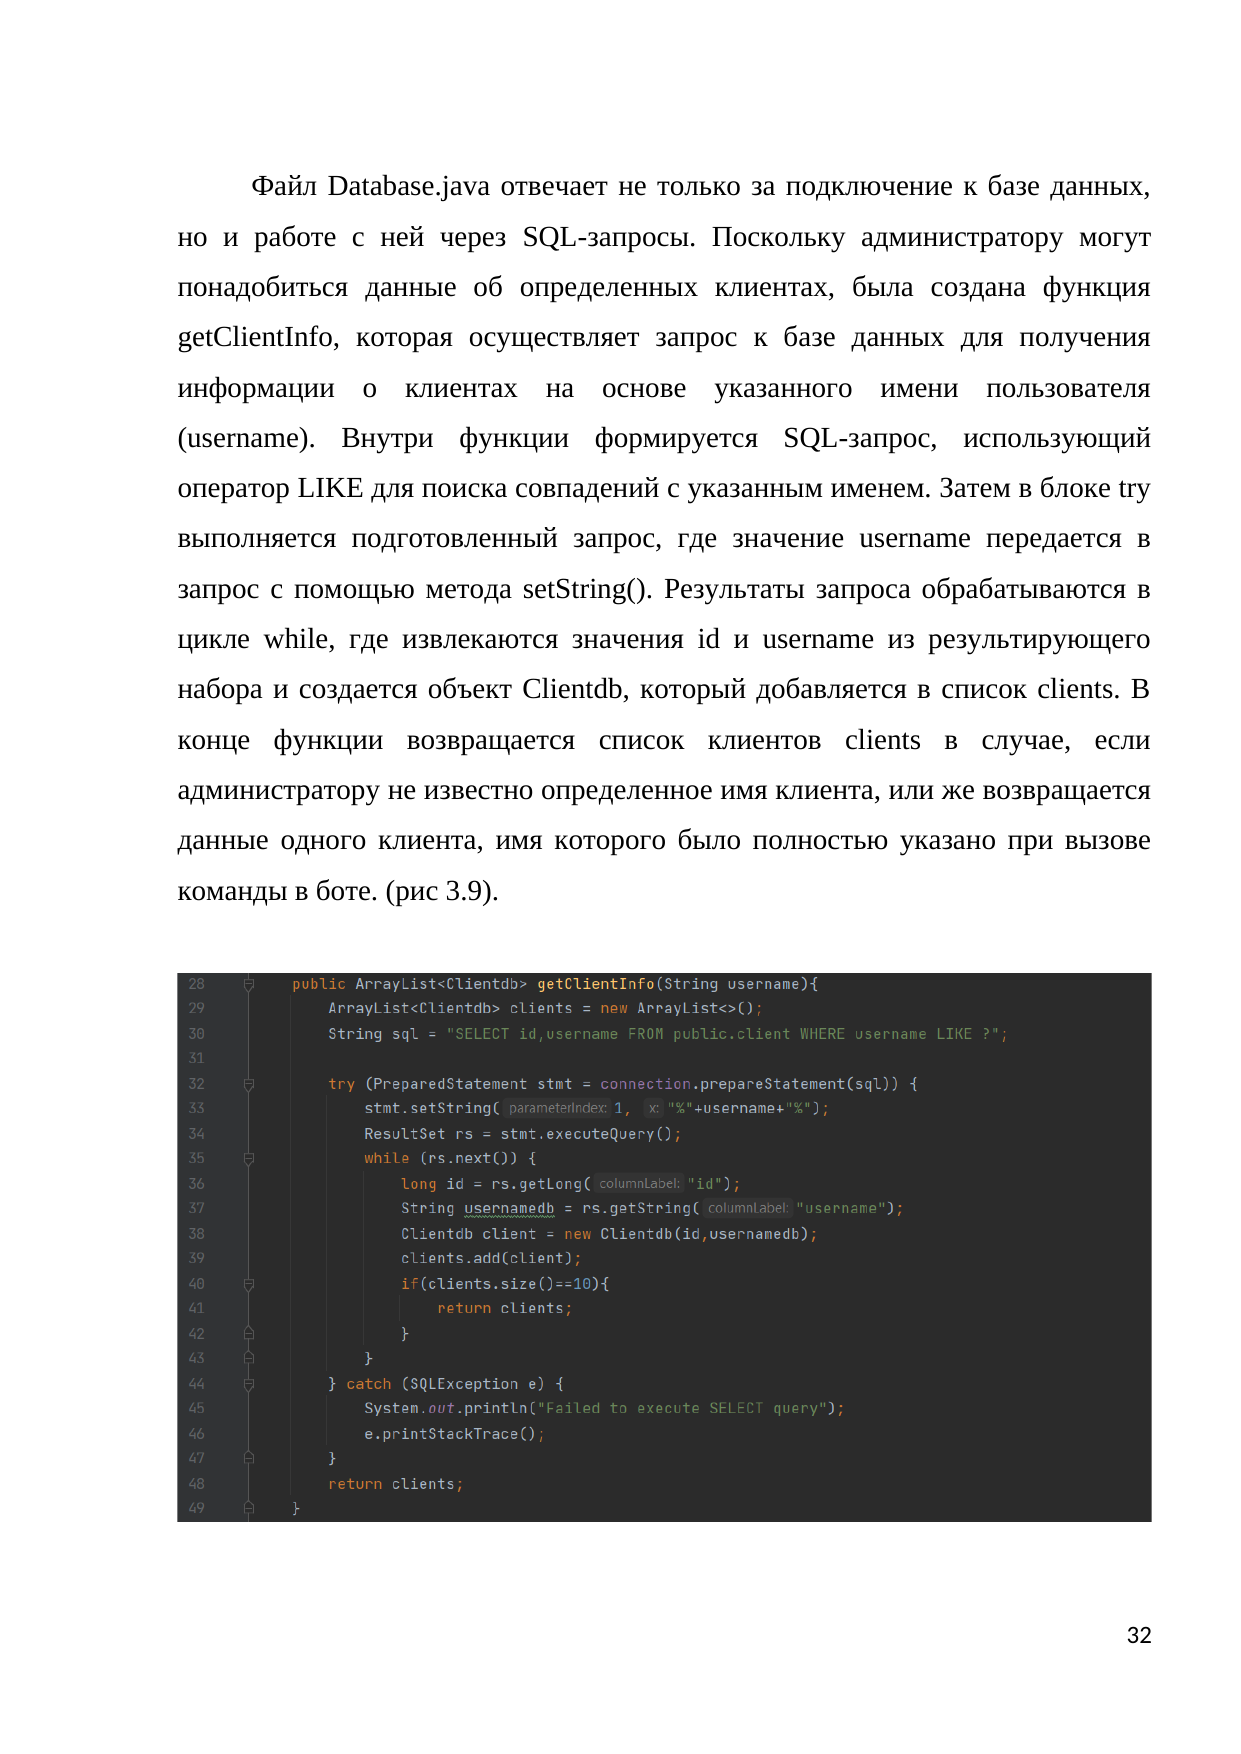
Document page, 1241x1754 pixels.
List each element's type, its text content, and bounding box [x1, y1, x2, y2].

text Файл Database.java отвечает не только за подключение к базе данных, но и работе с ней через SQL-запросы. Поскольку администратору могут понадобиться данные об определенных клиентах, была создана функция getClientInfo, которая осуществляет запрос к базе данных для получения информации о клиентах на основе указанного имени пользователя (username). Внутри функции формируется SQL-запрос, использующий оператор LIKE для поиска совпадений с указанным именем. Затем в блоке try выполняется подготовленный запрос, где значение username передается в запрос с помощью метода setString(). Результаты запроса обрабатываются в цикле while, где извлекаются значения id и username из результирующего набора и создается объект Clientdb, который добавляется в список clients. В конце функции возвращается список клиентов clients в случае, если администратору не известно определенное имя клиента, или же возвращается данные одного клиента, имя которого было полностью указано при вызове команды в боте. (рис 3.9). [177, 168, 1152, 906]
picture [177, 973, 1152, 1522]
